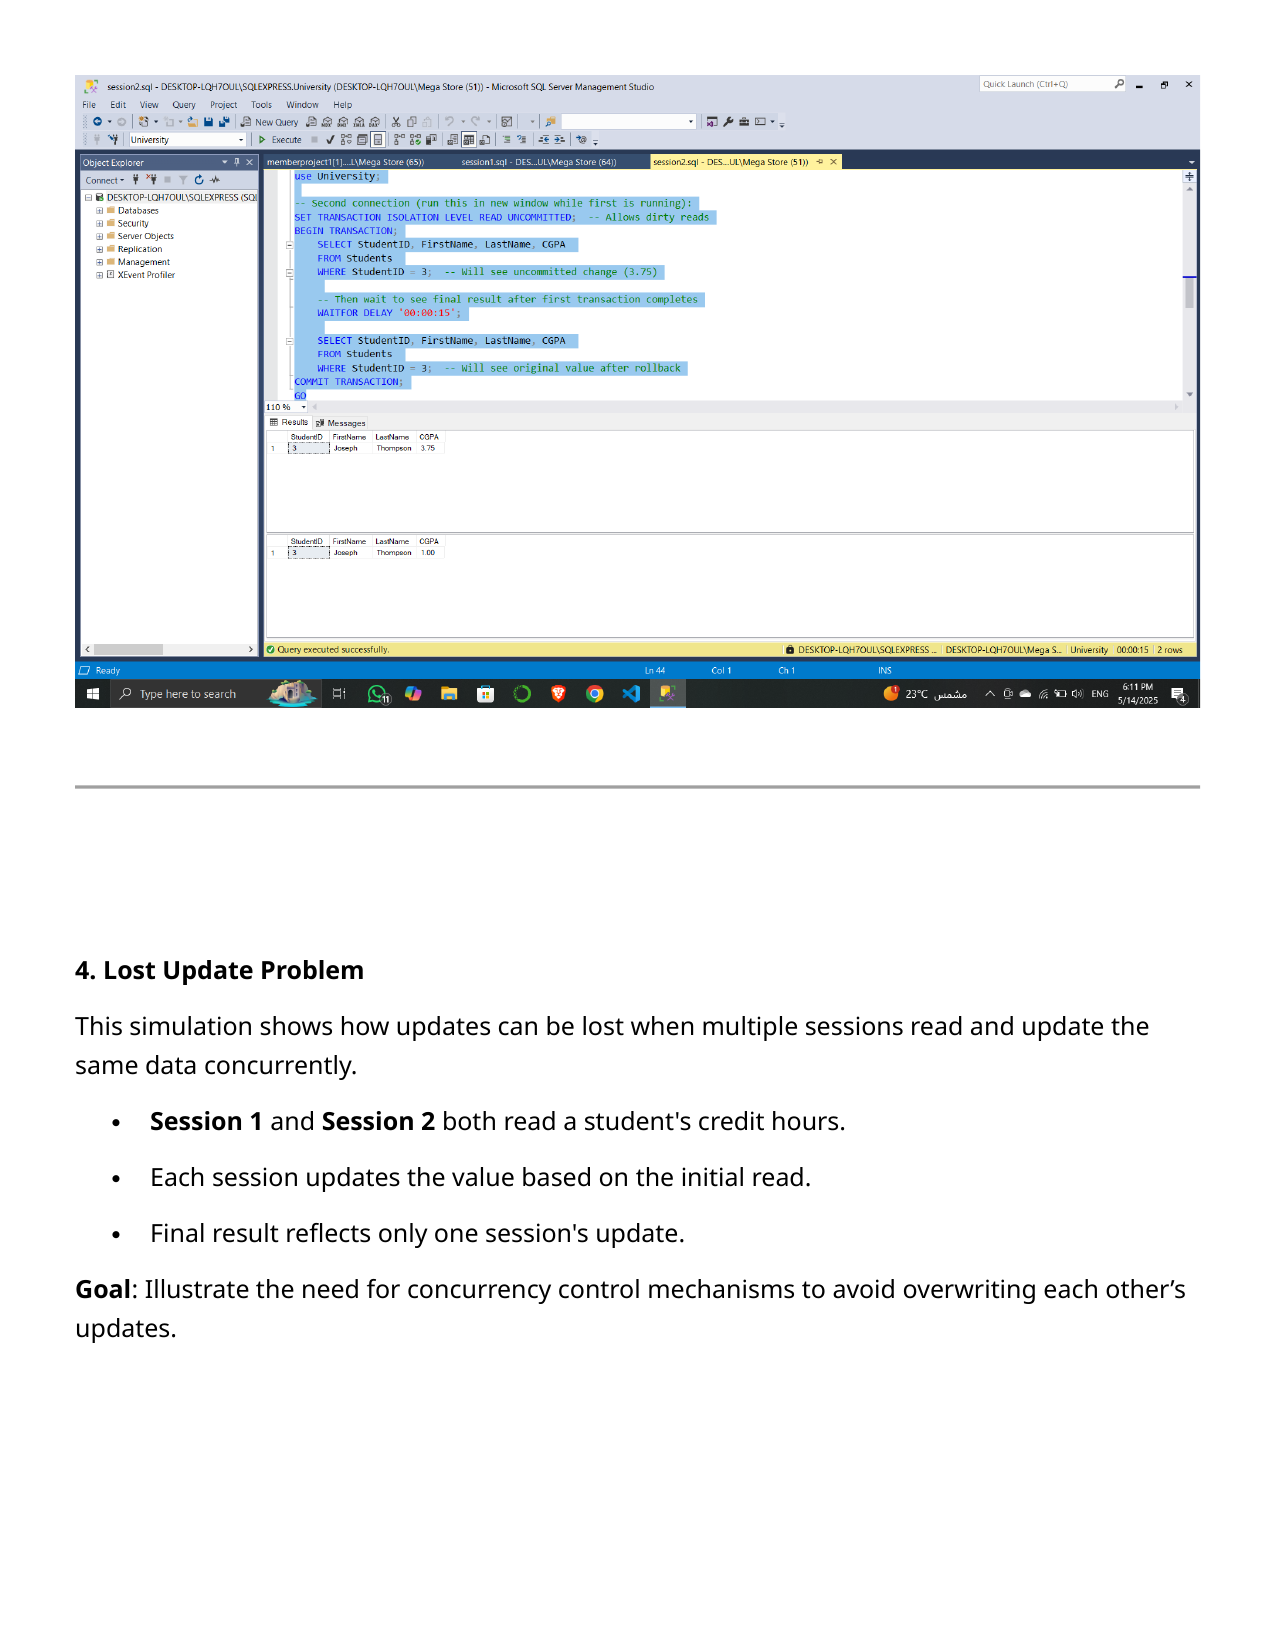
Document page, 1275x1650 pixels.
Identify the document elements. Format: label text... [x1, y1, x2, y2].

list Session 1 and Session 2 both read a student's credit hours. [112, 1104, 1200, 1138]
list Each session updates the value based on the initial read. [112, 1159, 1200, 1194]
text This simulation shows how updates can be lost when multiple sessions read and update the same data concurrently. [75, 1009, 1200, 1082]
list Final result reflects only one session's update. [112, 1215, 1200, 1249]
picture [75, 75, 1200, 708]
text Goal: Illustrate the need for concurrency control mechanisms to avoid overwriting each other’s updates. [75, 1271, 1200, 1344]
text 4. Lost Update Problem [75, 953, 1200, 987]
